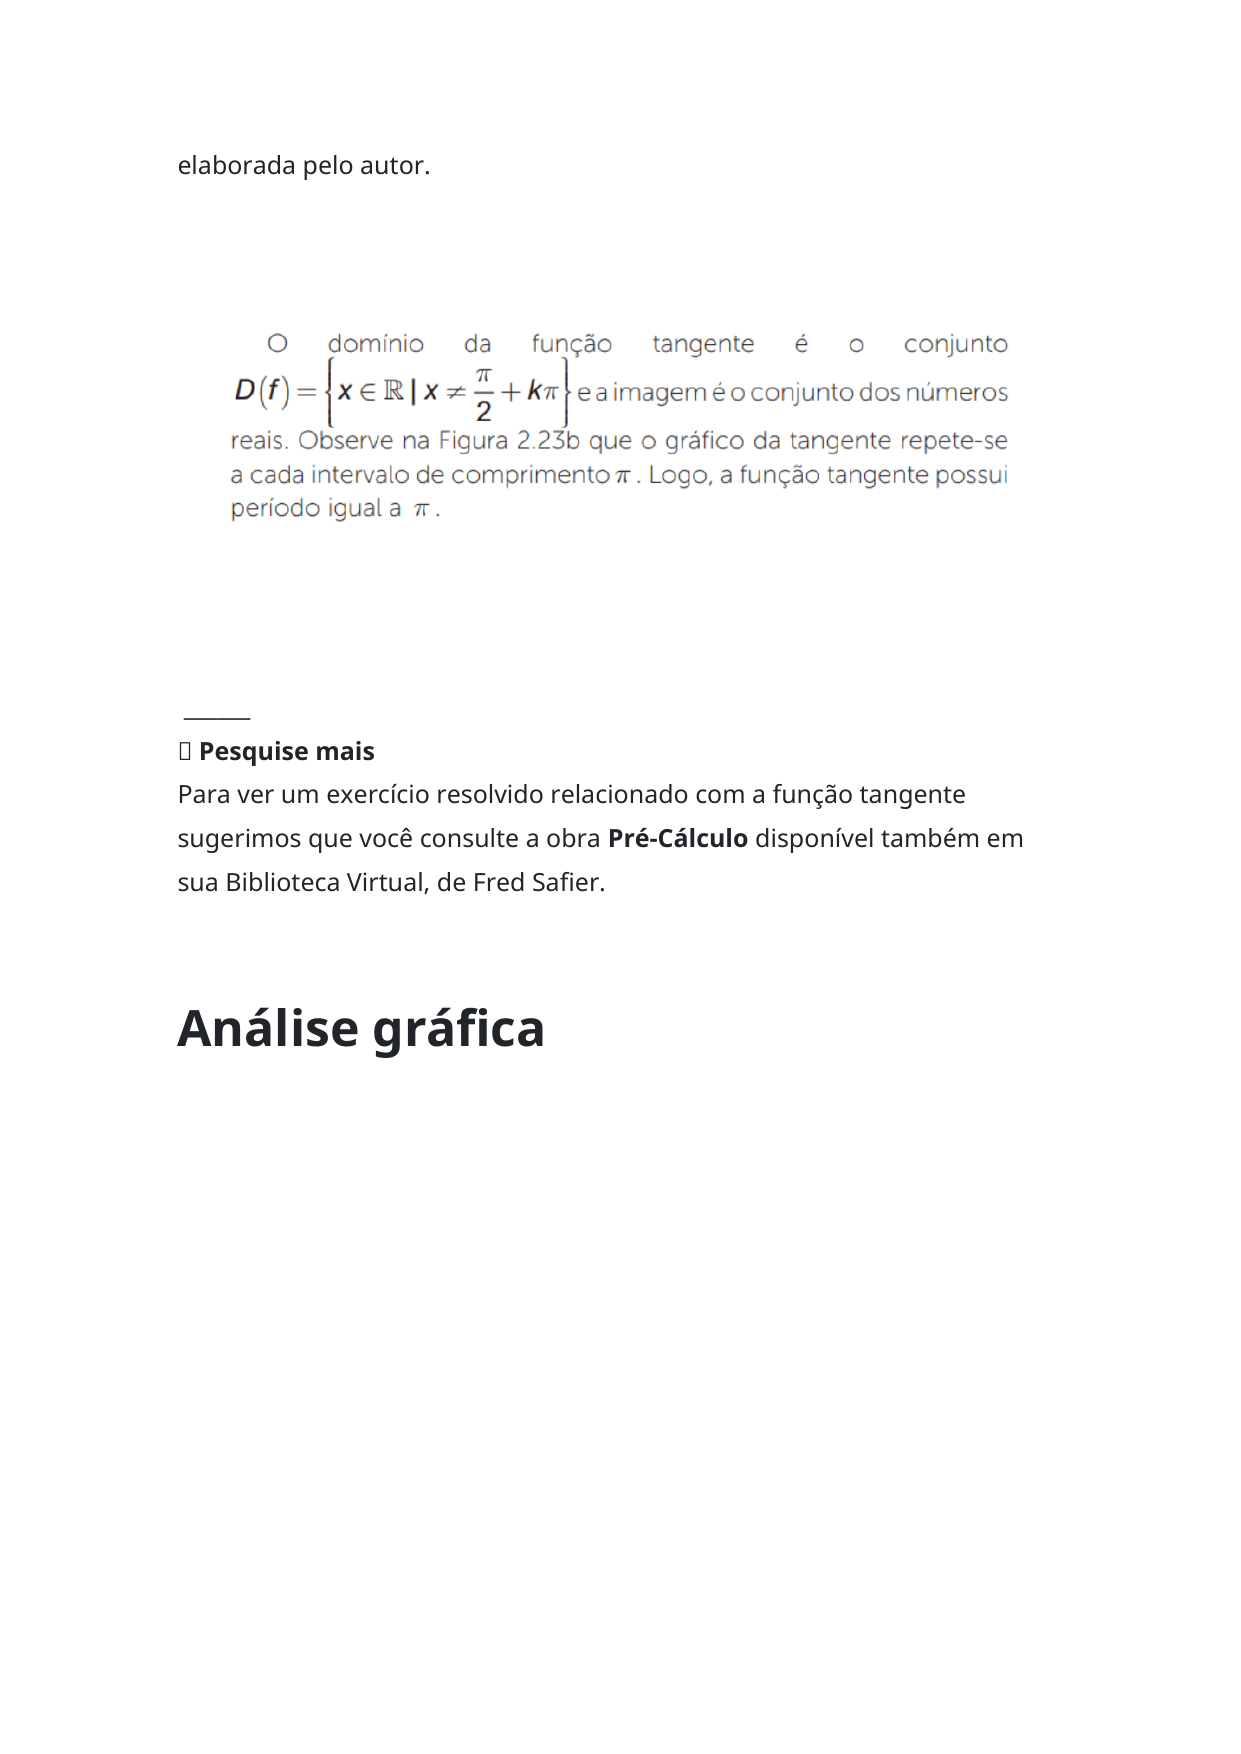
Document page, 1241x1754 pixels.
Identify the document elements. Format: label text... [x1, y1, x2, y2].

text ______ [177, 680, 1063, 724]
text Função tangente - π/2; π/2 (a), função tangente na reta (b). Fonte: elaborada pelo autor. [177, 148, 1063, 181]
text ➕ Pesquise mais [177, 724, 1063, 767]
text Para ver um exercício resolvido relacionado com a função tangente sugerimos que você consulte a obra Pré-Cálculo disponível também em sua Biblioteca Virtual, de Fred Safier. [177, 767, 1063, 899]
text Análise gráfica [177, 992, 1063, 1061]
picture [177, 181, 1063, 680]
